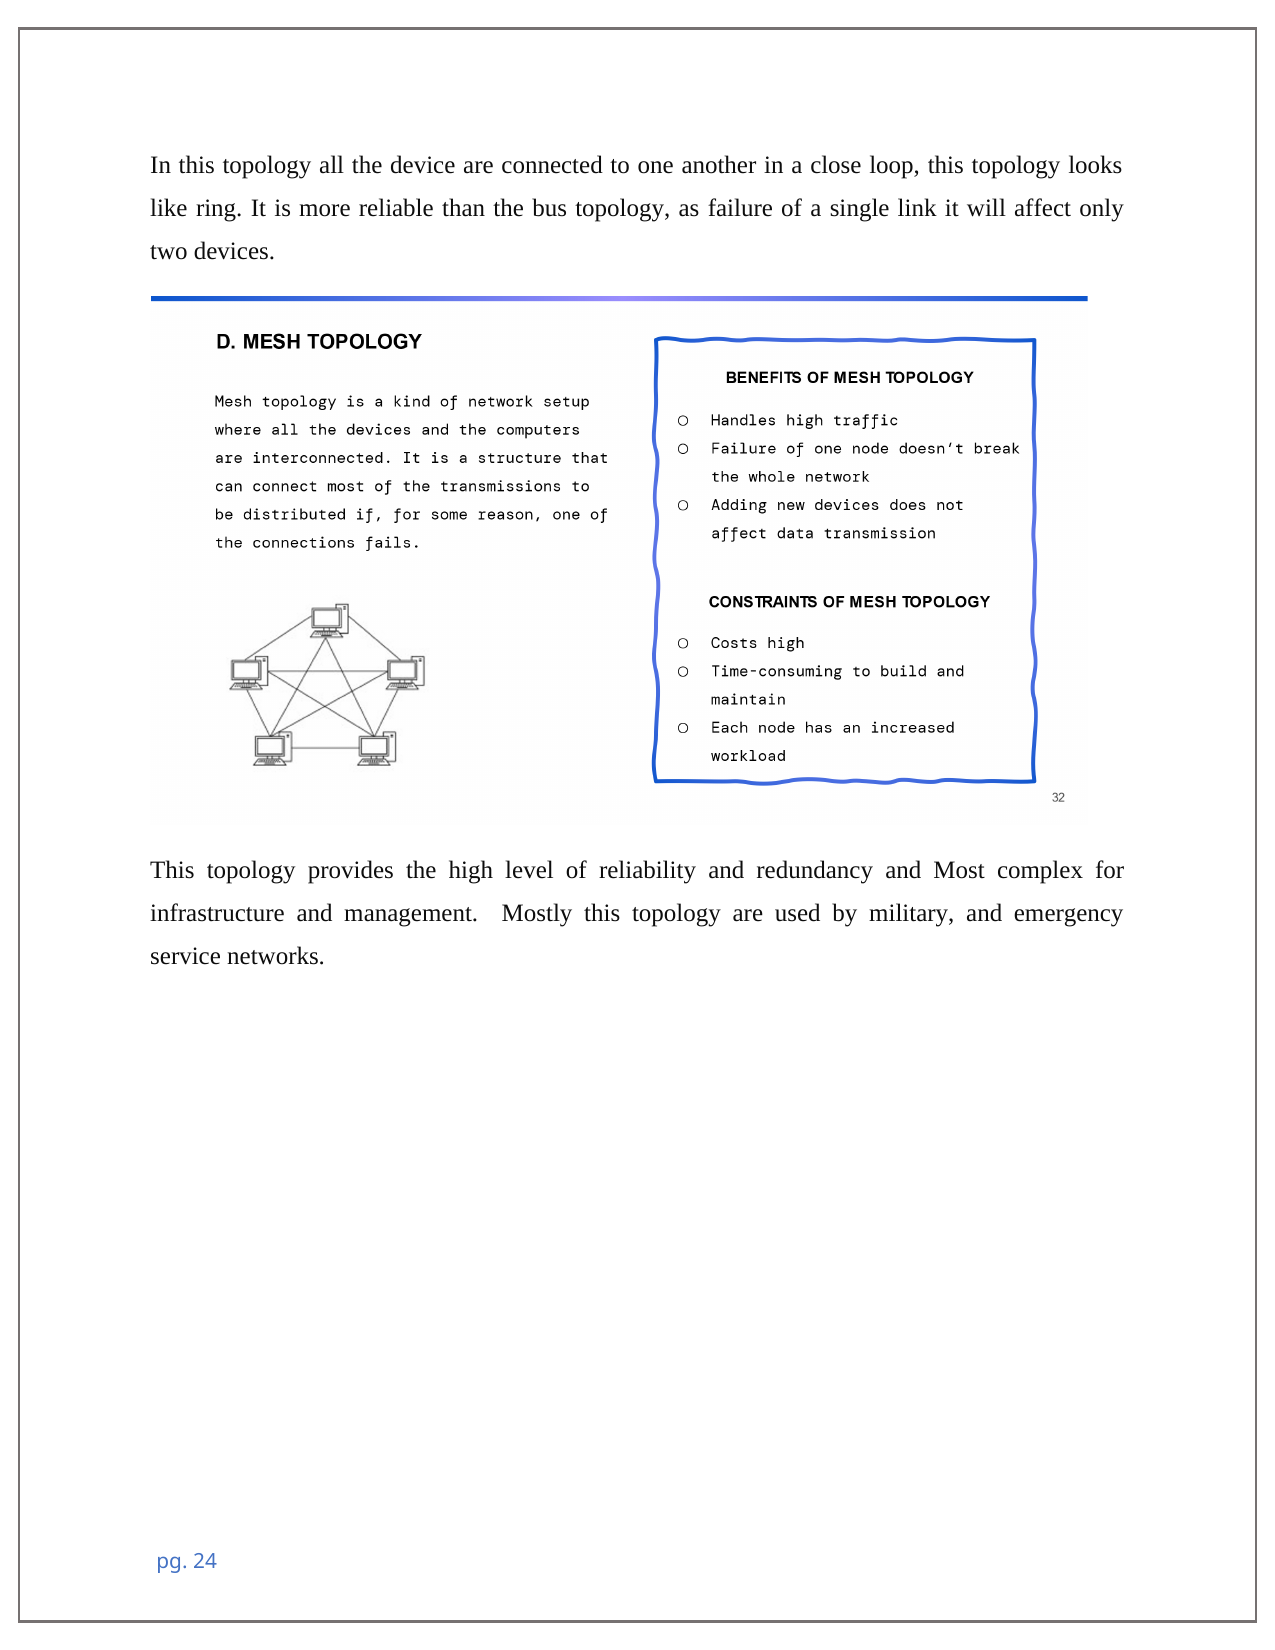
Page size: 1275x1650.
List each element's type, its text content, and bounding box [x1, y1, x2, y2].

picture [150, 296, 1088, 825]
text This topology provides the high level of reliability and redundancy and Most complex for infrastructure and management. Mostly this topology are used by military, and emergency service networks. [150, 855, 1125, 970]
text In this topology all the device are connected to one another in a close loop, this topology looks like ring. It is more reliable than the bus topology, as failure of a single link it will affect only two devices. [150, 150, 1125, 265]
